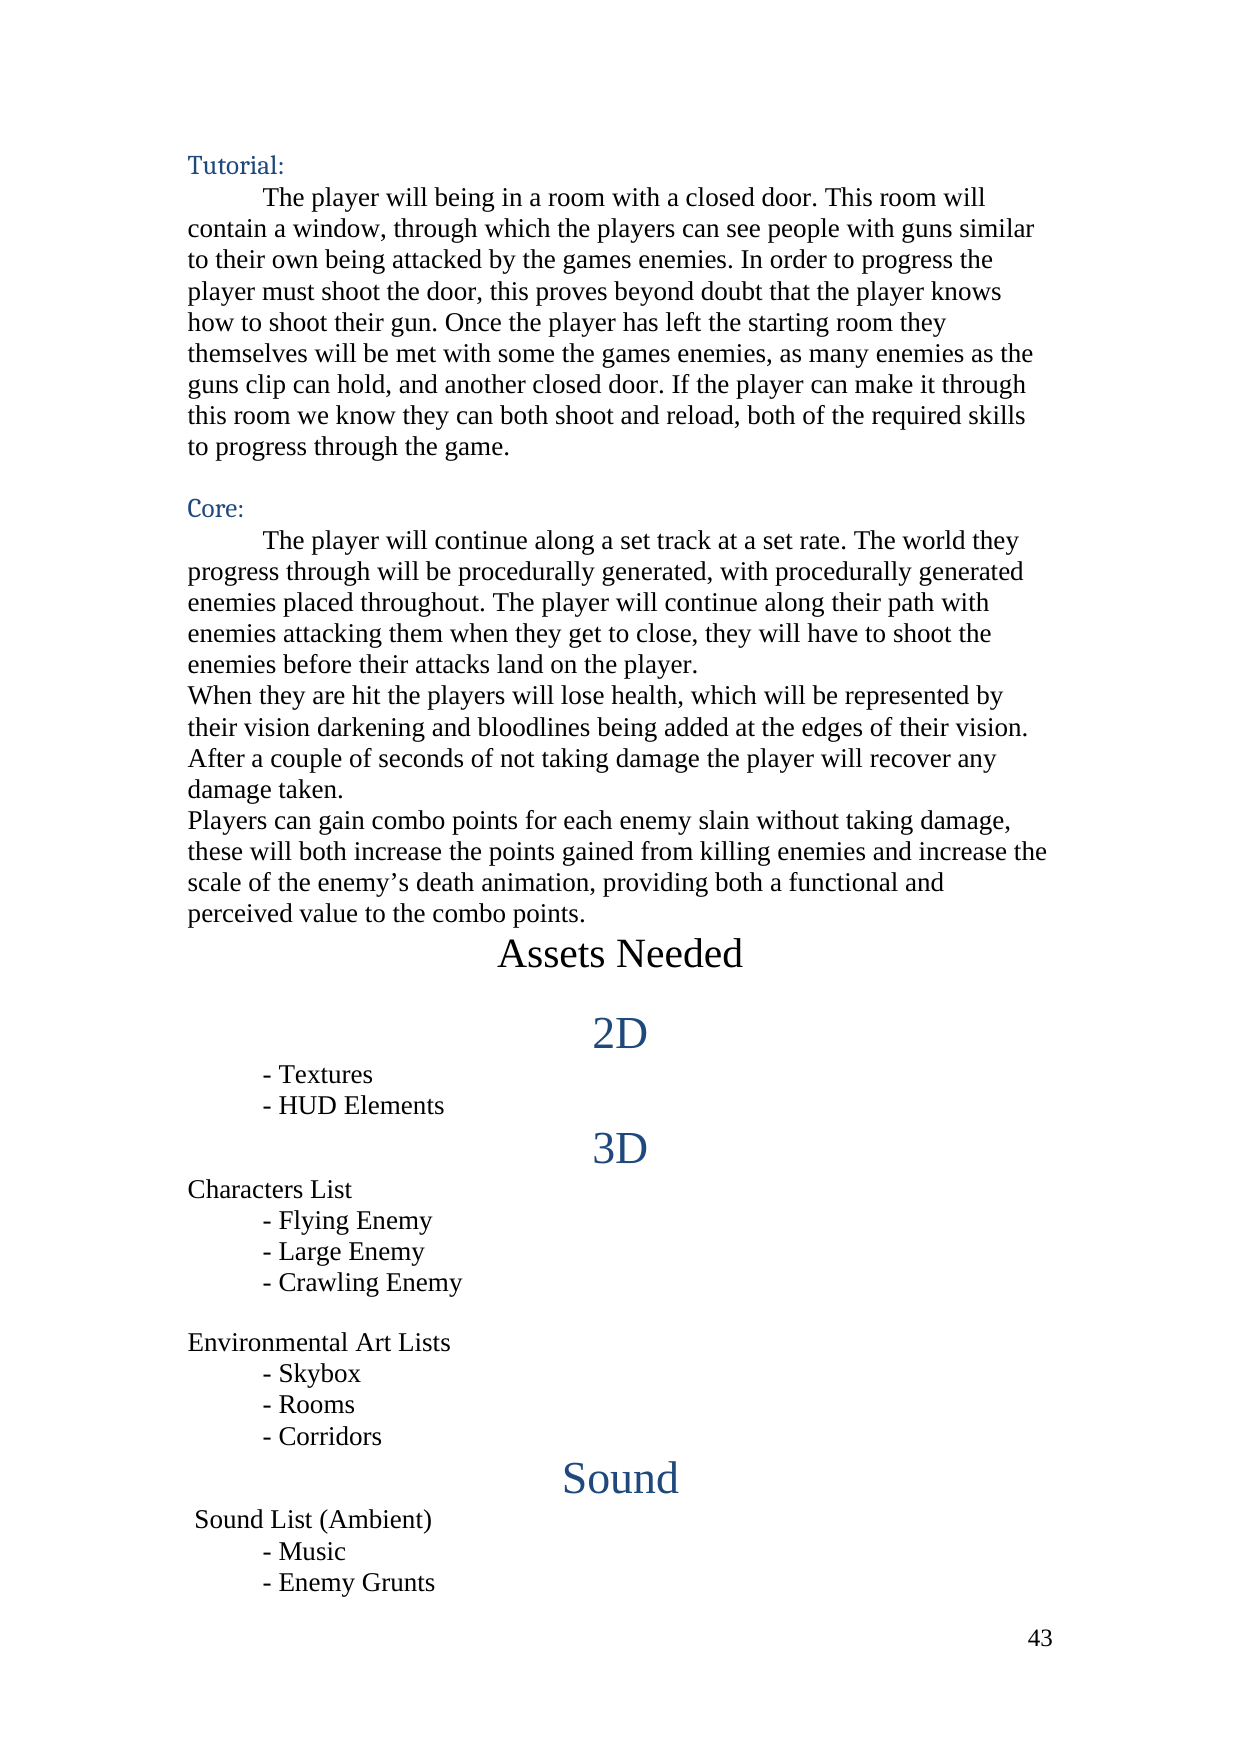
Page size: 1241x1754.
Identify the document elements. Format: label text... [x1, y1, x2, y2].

text - HUD Elements [187, 1089, 1053, 1120]
subtitle 3D [187, 1120, 1053, 1173]
text The player will continue along a set track at a set rate. The world they progress through will be procedurally generated, with procedurally generated enemies placed throughout. The player will continue along their path with enemies attacking them when they get to close, they will have to shoot the enemies before their attacks land on the player. [187, 524, 1053, 679]
text - Large Enemy [187, 1235, 1053, 1266]
subtitle 2D [187, 1005, 1053, 1058]
subtitle Sound [187, 1451, 1053, 1504]
subtitle Assets Needed [187, 929, 1053, 977]
text - Flying Enemy [187, 1204, 1053, 1235]
text Core: [187, 493, 1053, 524]
text Players can gain combo points for each enemy slain without taking damage, these will both increase the points gained from killing enemies and increase the scale of the enemy’s death animation, providing both a functional and perceived value to the combo points. [187, 804, 1053, 929]
text When they are hit the players will lose health, which will be represented by their vision darkening and bloodlines being added at the edges of their vision. After a couple of seconds of not taking damage the player will recover any damage taken. [187, 679, 1053, 804]
text Sound List (Ambient) [187, 1504, 1053, 1535]
text Environmental Art Lists [187, 1326, 1053, 1357]
text - Corridors [187, 1420, 1053, 1451]
text The player will being in a room with a closed door. This room will contain a window, through which the players can see people with guns similar to their own being attacked by the games enemies. In order to progress the player must shoot the door, this proves beyond doubt that the player knows how to shoot their gun. Once the player has left the starting room they themselves will be met with some the games enemies, as many enemies as the guns clip can hold, and another closed door. If the player can make it through this room we know they can both shoot and reload, both of the required skills to progress through the game. [187, 181, 1053, 461]
text - Skybox [187, 1357, 1053, 1389]
text - Music [187, 1535, 1053, 1566]
text - Rooms [187, 1389, 1053, 1420]
text Tutorial: [187, 150, 1053, 181]
text - Crawling Enemy [187, 1266, 1053, 1298]
text Characters List [187, 1173, 1053, 1204]
text - Enemy Grunts [187, 1566, 1053, 1597]
text - Textures [187, 1058, 1053, 1089]
